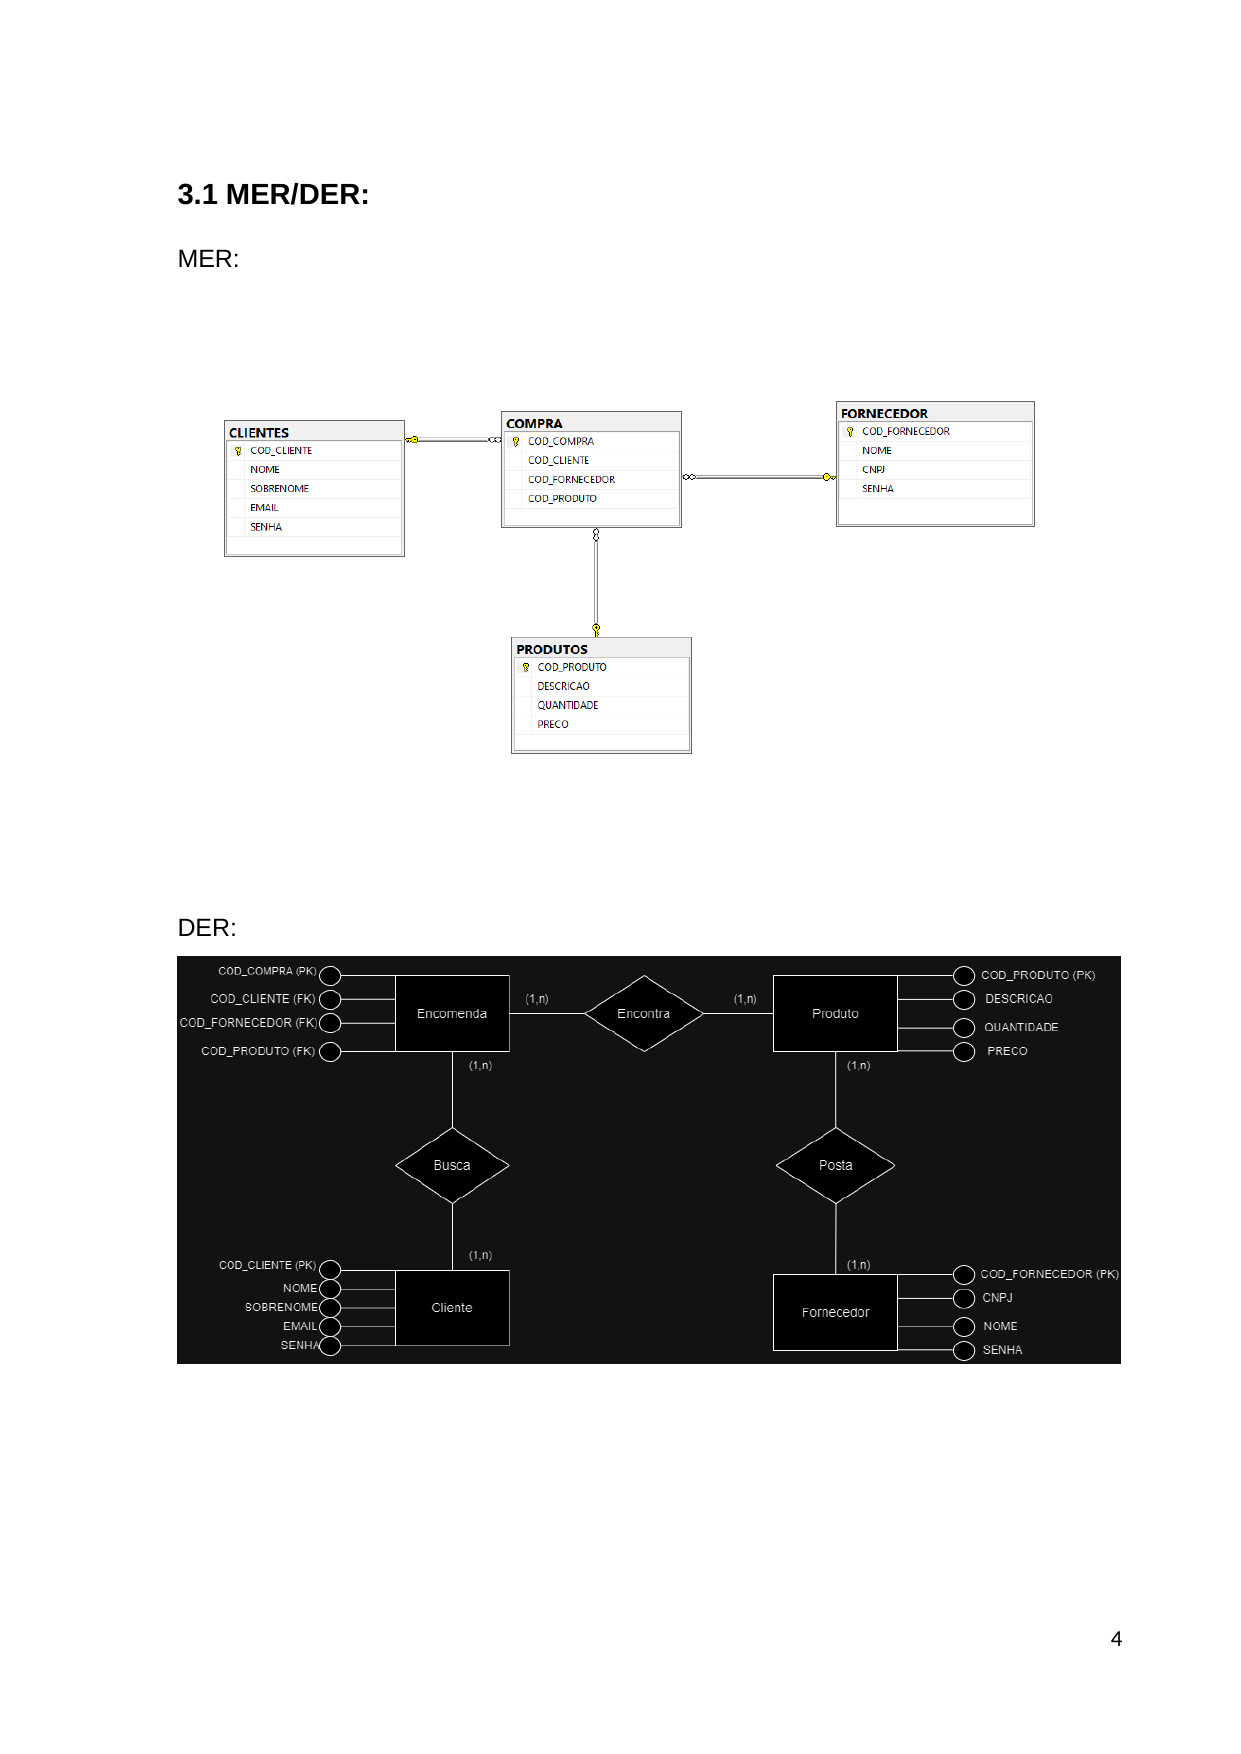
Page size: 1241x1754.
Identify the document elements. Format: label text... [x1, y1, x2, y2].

text 3.1 MER/DER: [177, 177, 1122, 211]
picture [177, 286, 1121, 823]
picture [177, 956, 1121, 1364]
